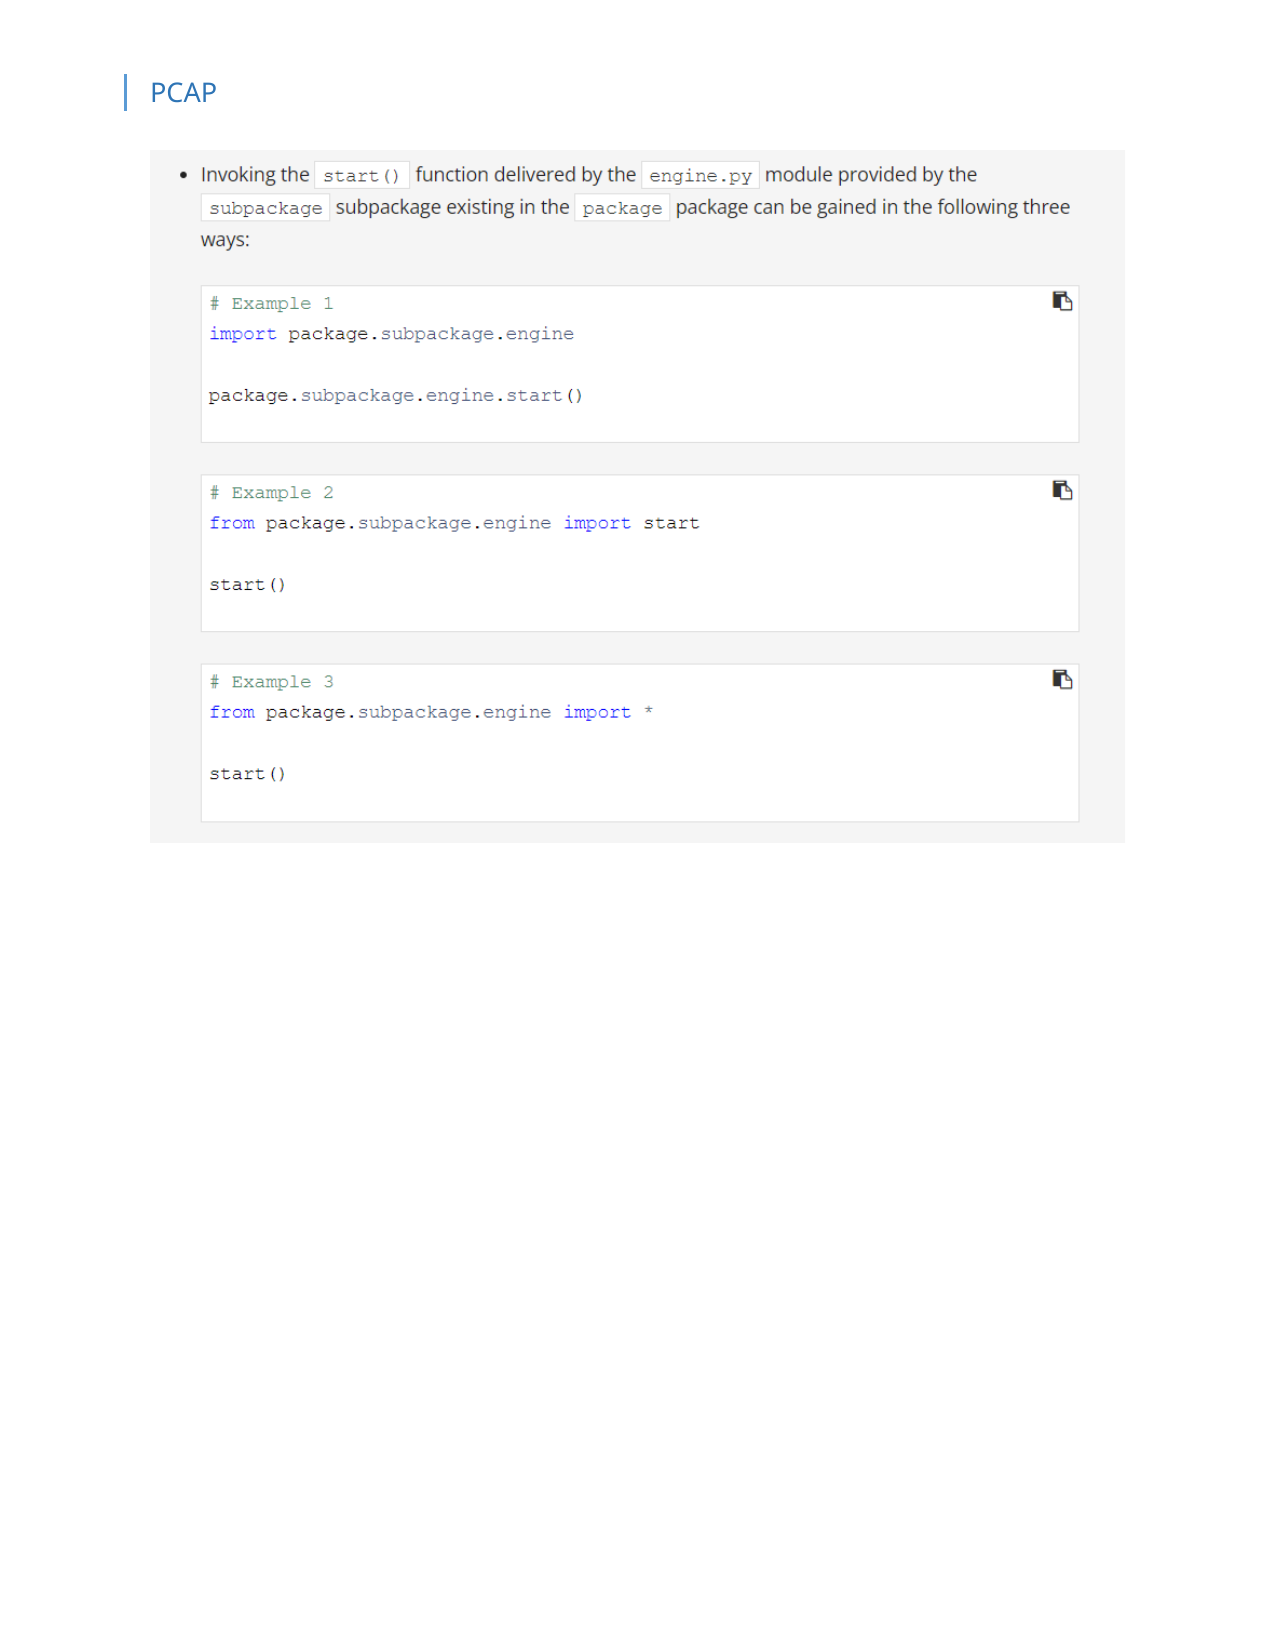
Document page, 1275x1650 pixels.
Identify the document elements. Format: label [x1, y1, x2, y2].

picture [150, 150, 1125, 843]
